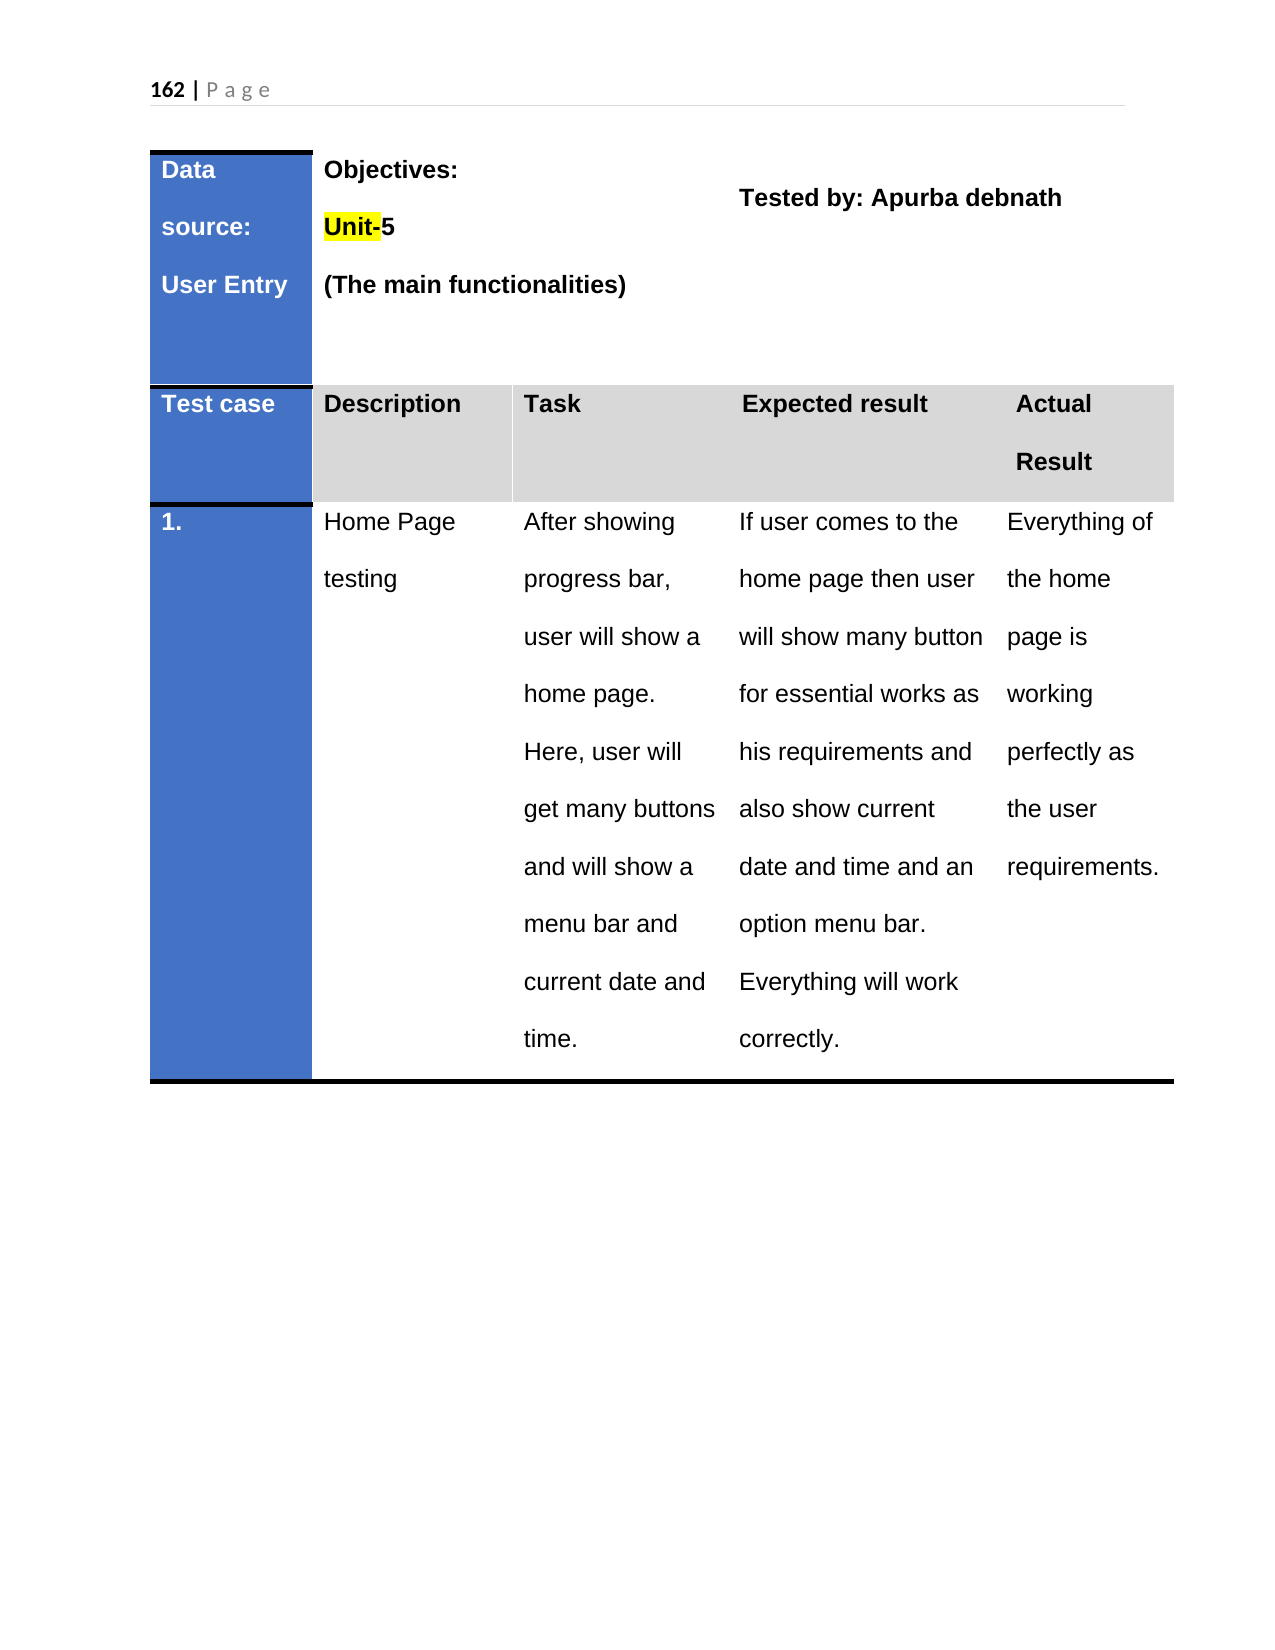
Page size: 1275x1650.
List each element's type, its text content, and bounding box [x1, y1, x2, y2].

table_cell 1. [150, 507, 312, 1079]
table_cell Expected result [728, 385, 996, 502]
table_cell Actual Result [996, 385, 1174, 502]
table_cell Test case [150, 389, 312, 502]
table_cell After showing progress bar, user will show a home page. Here, user will get many buttons and will show a menu bar and current date and time. [513, 502, 728, 1079]
table_cell Task [513, 385, 728, 502]
table_cell Everything of the home page is working perfectly as the user requirements. [996, 502, 1174, 1079]
table_cell Tested by: Apurba debnath [728, 150, 1174, 384]
table_cell Data source: User Entry [150, 155, 312, 384]
table_cell Objectives: Unit-5 (The main functionalities) [313, 150, 728, 384]
table_cell Home Page testing [313, 502, 512, 1079]
table_cell If user comes to the home page then user will show many button for essential works as his requirements and also show current date and time and an option menu bar. Everything will work correctly. [728, 502, 996, 1079]
table_cell Description [313, 385, 512, 502]
